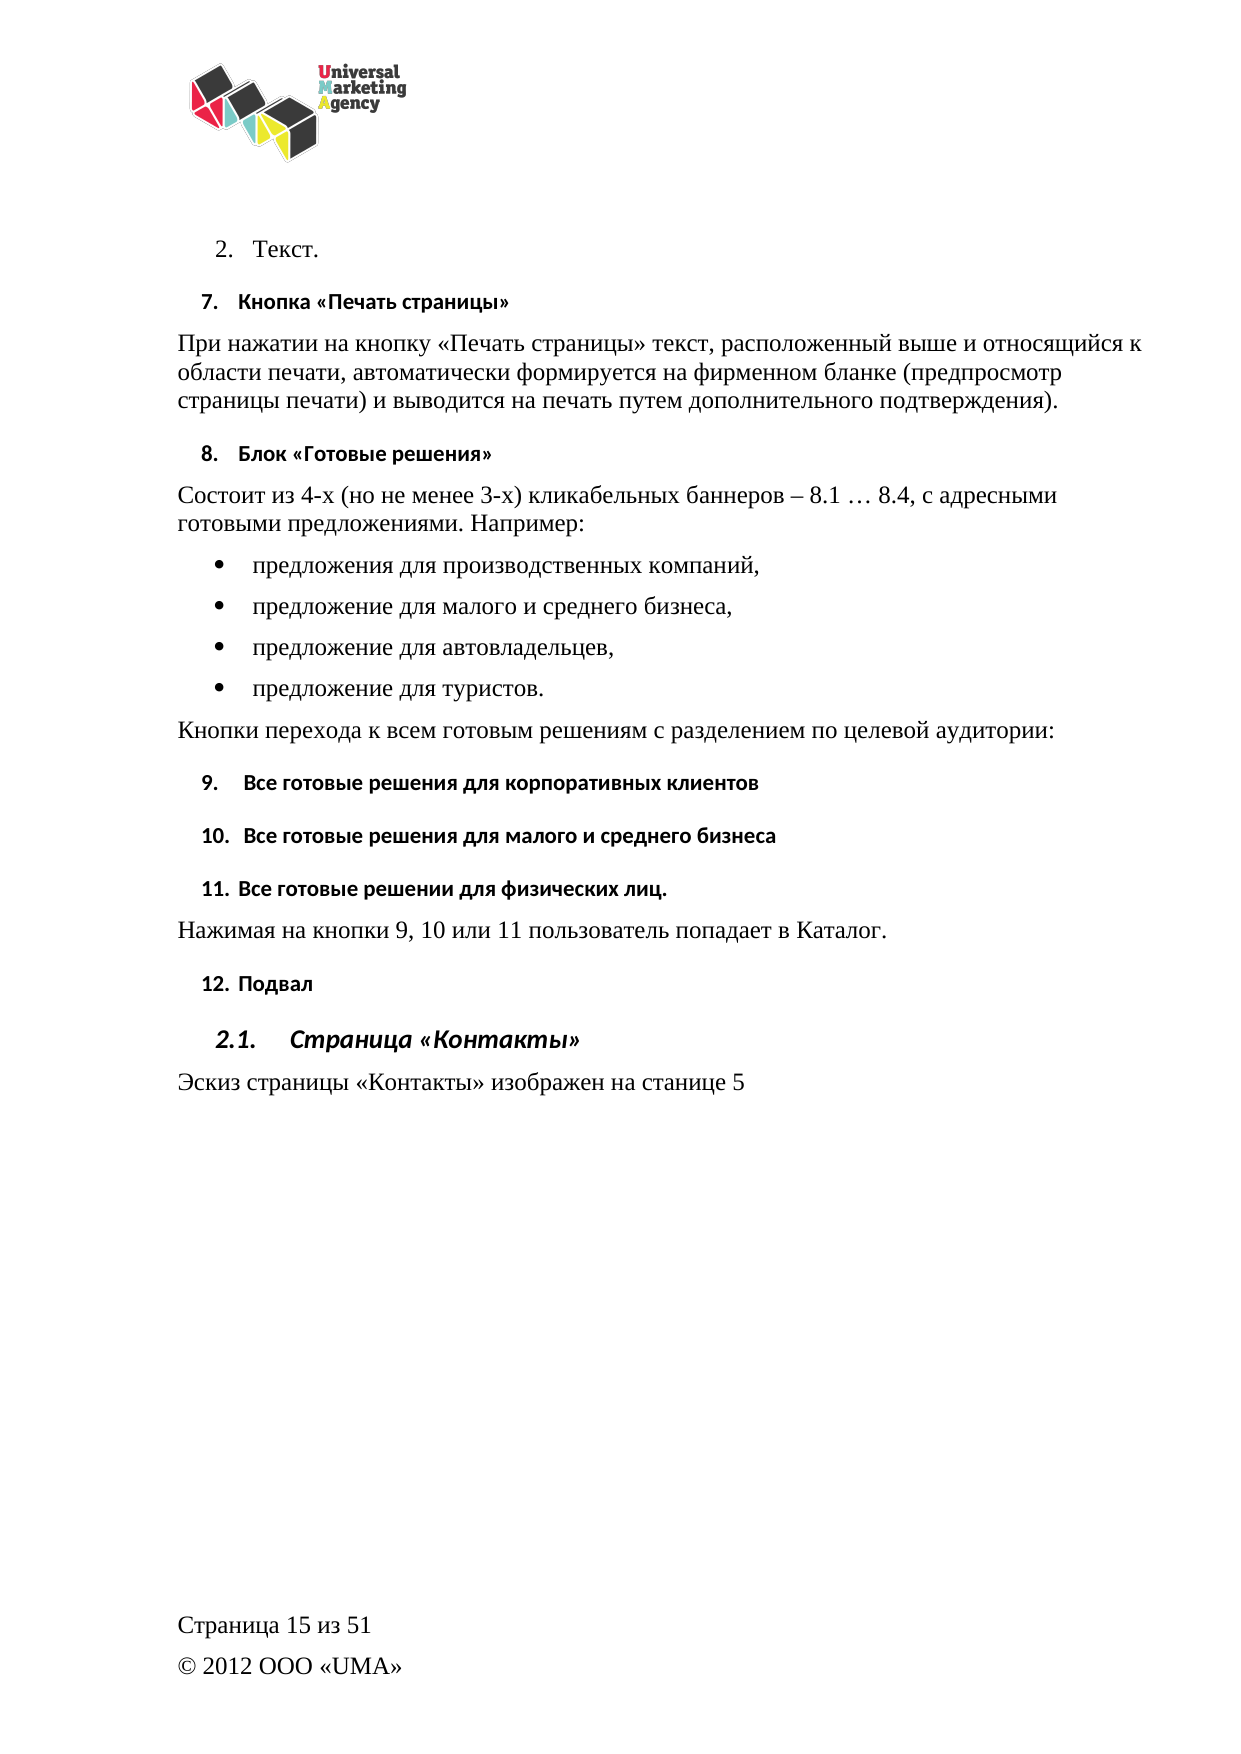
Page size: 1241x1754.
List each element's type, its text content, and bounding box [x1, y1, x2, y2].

text Кнопки перехода к всем готовым решениям с разделением по целевой аудитории: [177, 715, 1152, 743]
list Текст. [215, 234, 1152, 262]
list Страница «Контакты» [215, 1022, 1152, 1055]
text Нажимая на кнопки 9, 10 или 11 пользователь попадает в Каталог. [177, 915, 1152, 944]
list предложение для малого и среднего бизнеса, [215, 591, 1152, 620]
picture [177, 24, 415, 193]
text Эскиз страницы «Контакты» изображен на станице 5 [177, 1067, 1152, 1096]
list предложение для туристов. [215, 673, 1152, 702]
subtitle Блок «Готовые решения» [201, 439, 1152, 467]
subtitle Все готовые решения для корпоративных клиентов [201, 768, 1152, 797]
subtitle Все готовые решении для физических лиц. [201, 874, 1152, 903]
text Состоит из 4-х (но не менее 3-х) кликабельных баннеров – 8.1 … 8.4, с адресными готовыми предложениями. Например: [177, 480, 1152, 537]
subtitle Все готовые решения для малого и среднего бизнеса [201, 822, 1152, 849]
subtitle Подвал [201, 969, 1152, 997]
text При нажатии на кнопку «Печать страницы» текст, расположенный выше и относящийся к области печати, автоматически формируется на фирменном бланке (предпросмотр страницы печати) и выводится на печать путем дополнительного подтверждения). [177, 328, 1152, 414]
list предложения для производственных компаний, [215, 550, 1152, 578]
subtitle Кнопка «Печать страницы» [201, 287, 1152, 316]
list предложение для автовладельцев, [215, 632, 1152, 661]
